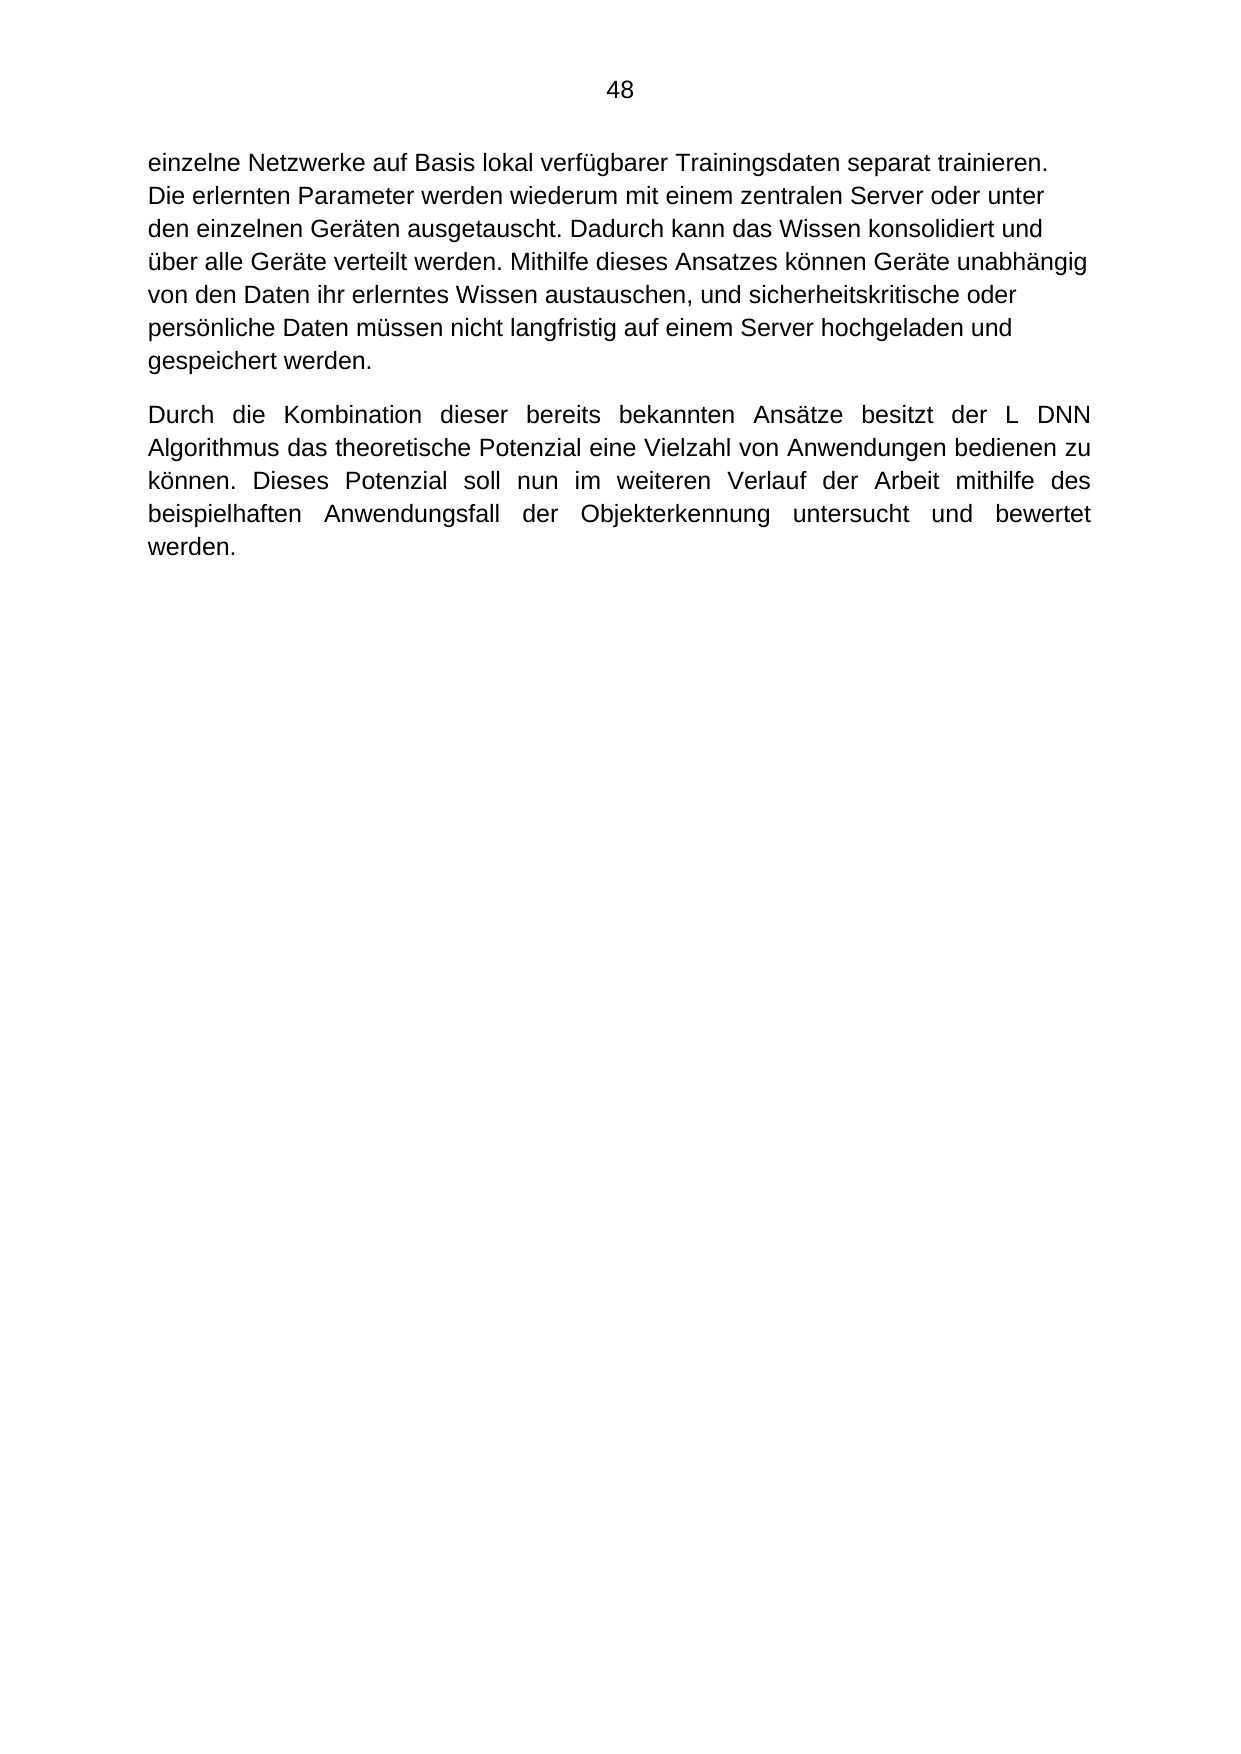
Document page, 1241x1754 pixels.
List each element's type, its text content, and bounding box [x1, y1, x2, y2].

text Durch die Kombination dieser bereits bekannten Ansätze besitzt der L DNN Algorithmus das theoretische Potenzial eine Vielzahl von Anwendungen bedienen zu können. Dieses Potenzial soll nun im weiteren Verlauf der Arbeit mithilfe des beispielhaften Anwendungsfall der Objekterkennung untersucht und bewertet werden. [148, 400, 1092, 561]
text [148, 148, 1092, 374]
